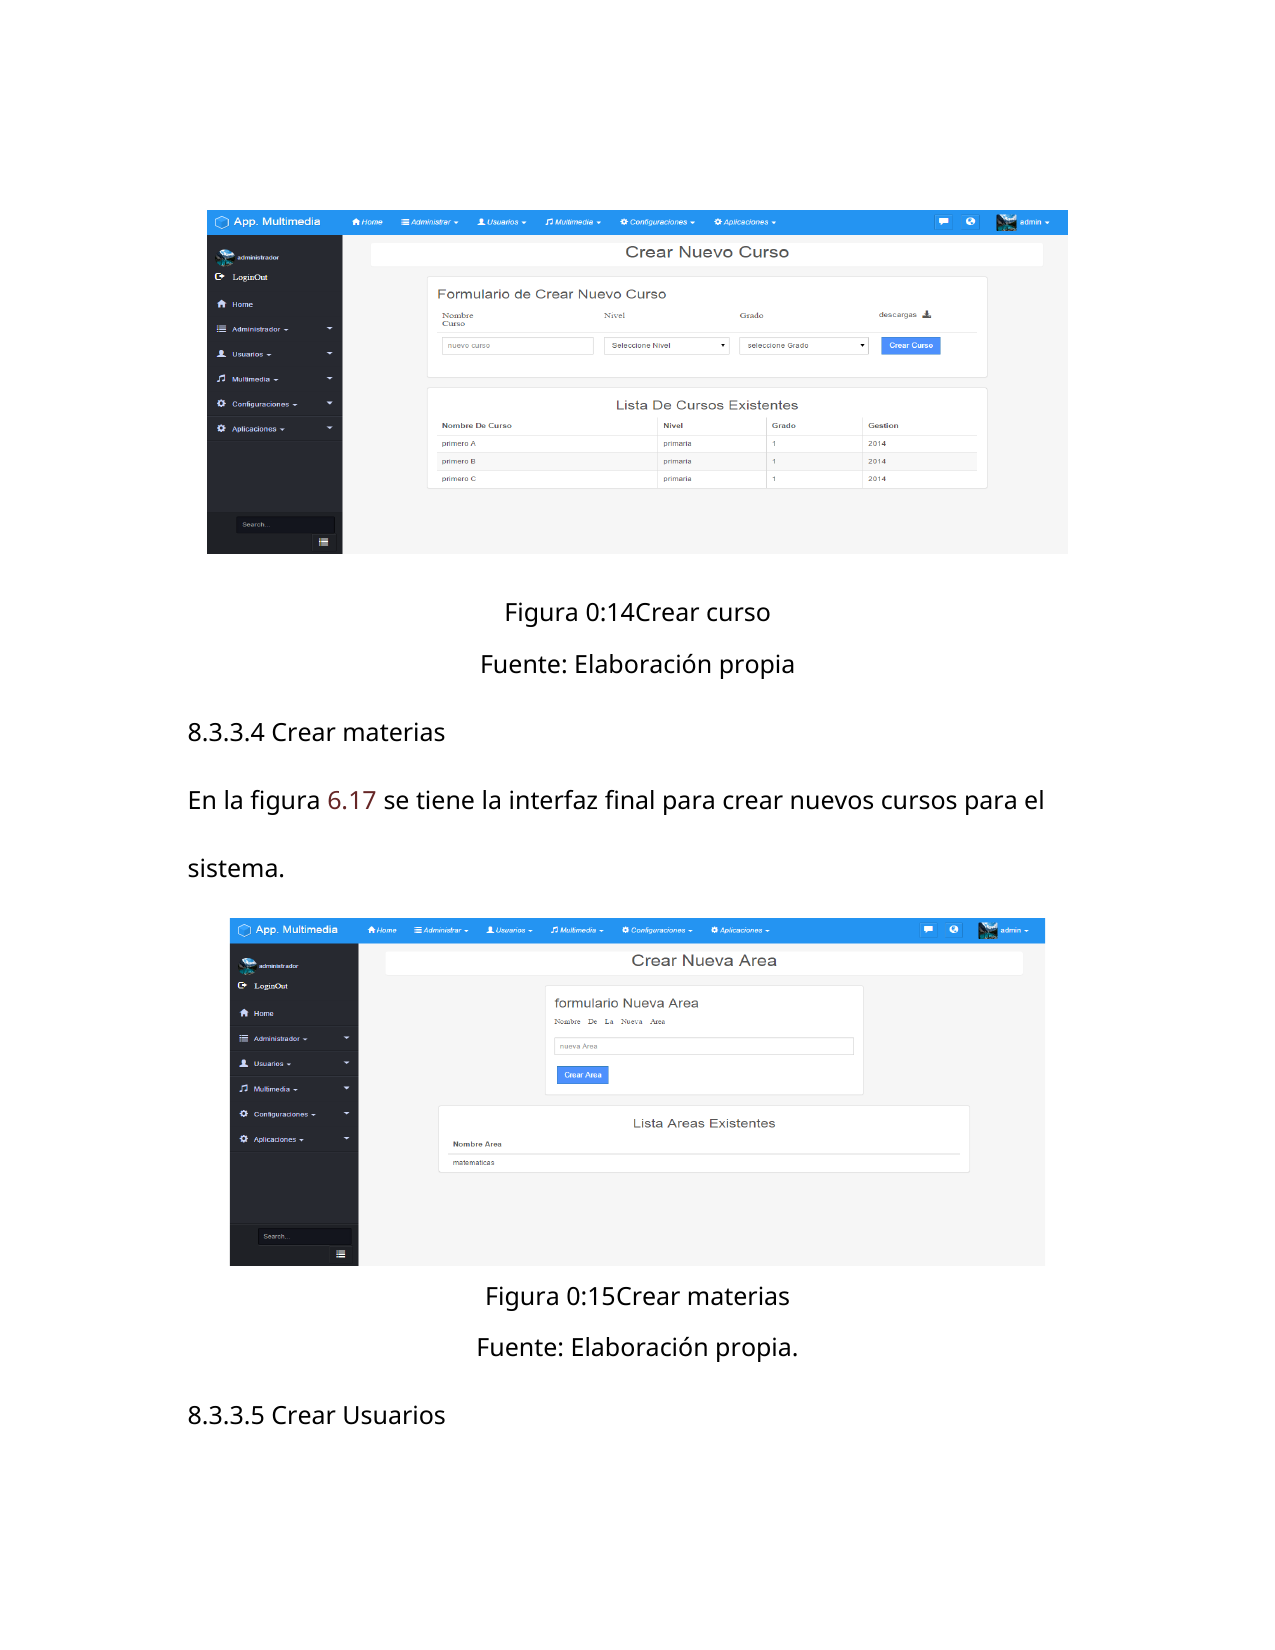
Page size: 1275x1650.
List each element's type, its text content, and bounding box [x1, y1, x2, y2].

text En la figura 6.17 se tiene la interfaz final para crear nuevos cursos para el sistema. [187, 783, 1087, 885]
text 8.3.3.4 Crear materias [187, 714, 1087, 749]
text Fuente: Elaboración propia. [187, 1330, 1087, 1364]
text Fuente: Elaboración propia [187, 647, 1087, 681]
text 8.3.3.5 Crear Usuarios [187, 1398, 1087, 1432]
